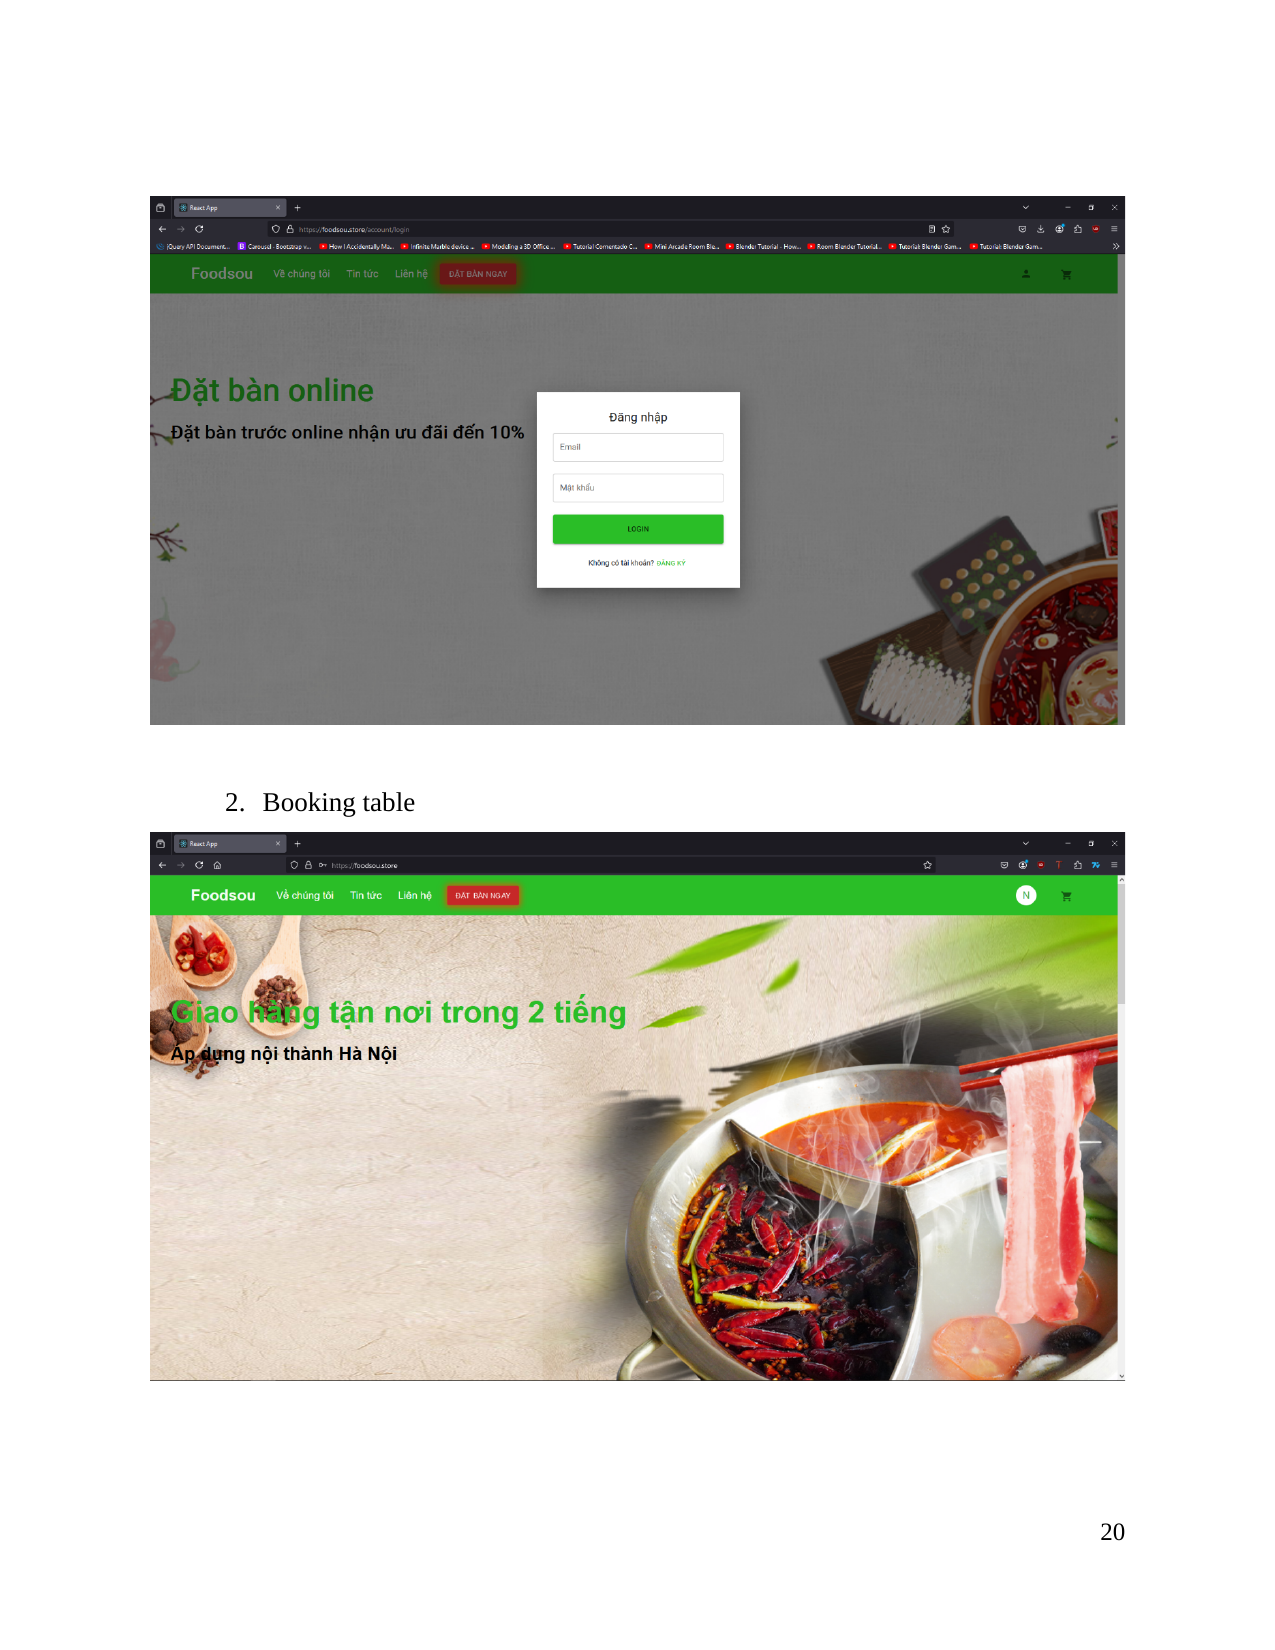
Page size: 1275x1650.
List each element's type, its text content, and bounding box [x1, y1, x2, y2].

list Booking table [225, 1348, 1125, 1380]
picture [150, 150, 1125, 699]
picture [150, 759, 1125, 1288]
